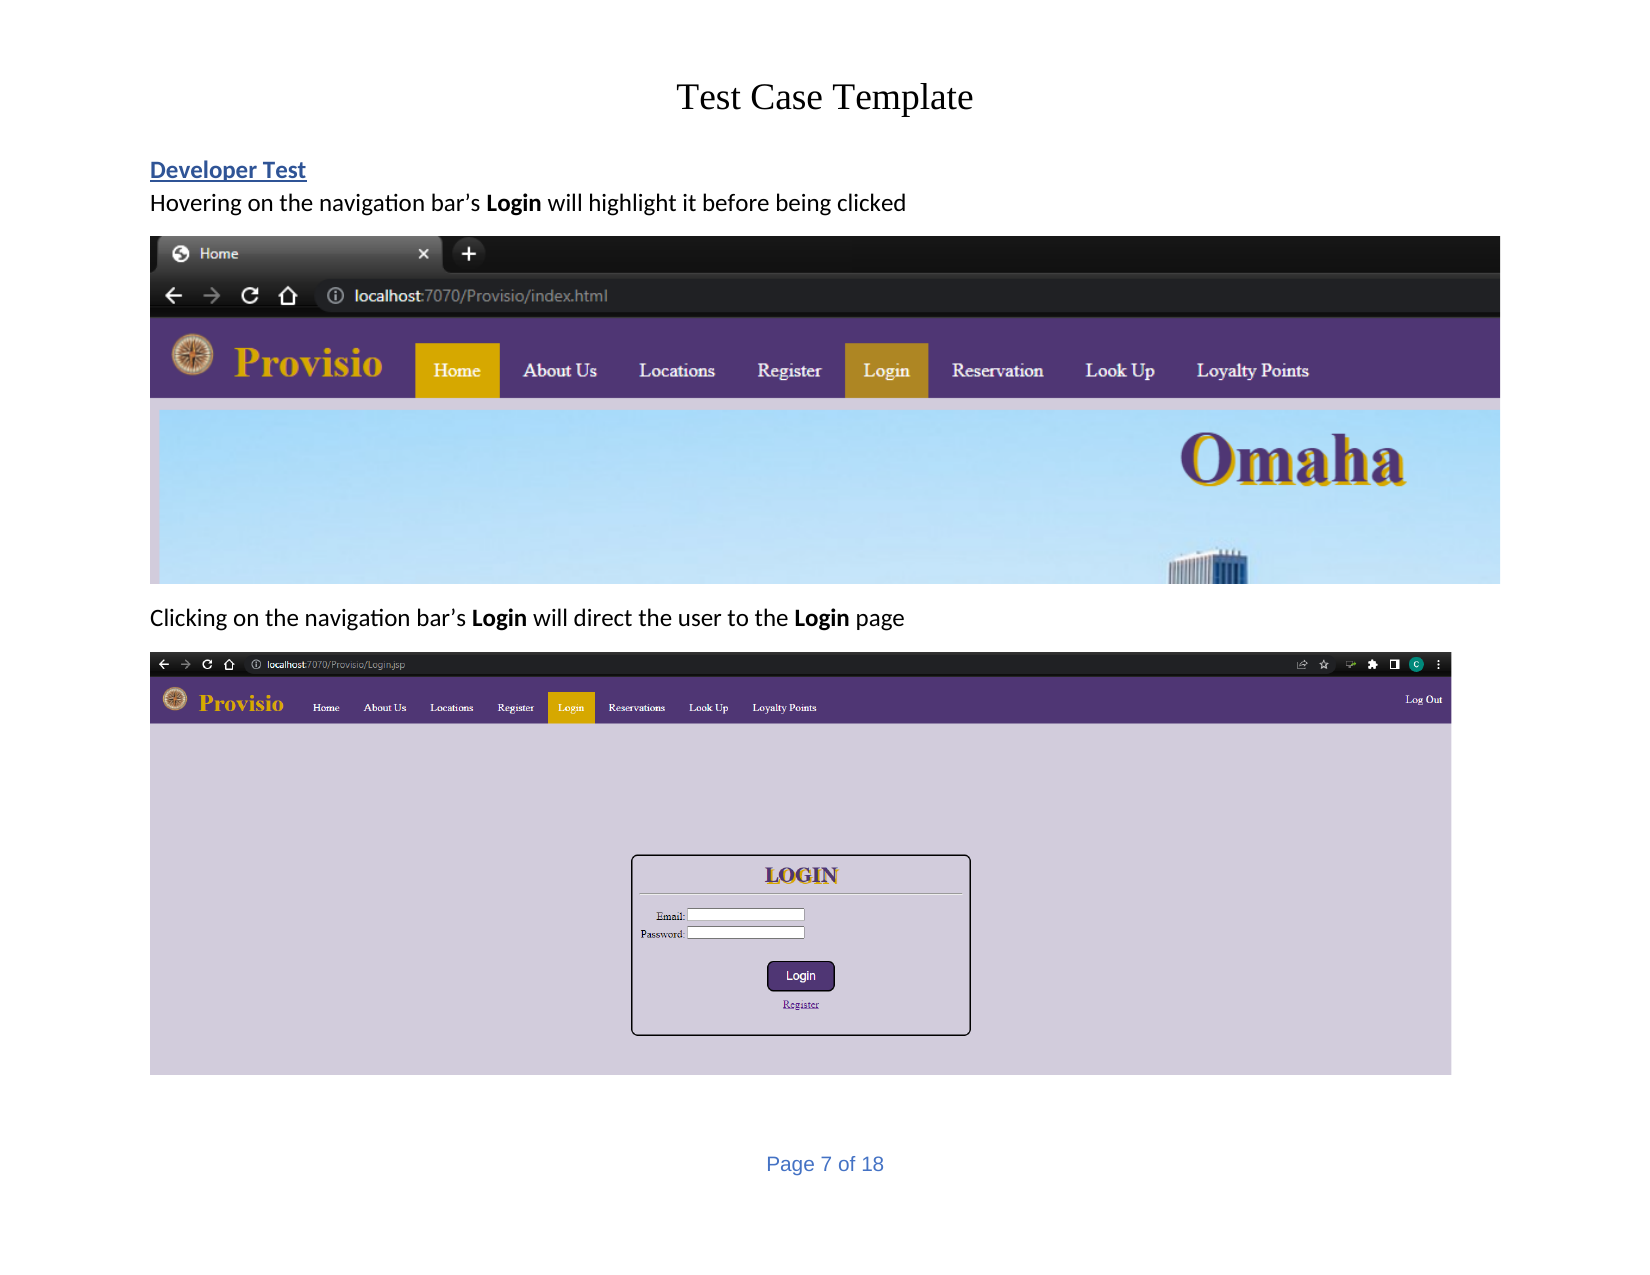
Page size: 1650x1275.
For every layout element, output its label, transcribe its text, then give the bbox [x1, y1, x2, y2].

text Hovering on the navigation bar’s Login will highlight it before being clicked [150, 187, 1500, 218]
subtitle Developer Test [150, 154, 1500, 185]
picture [150, 236, 1500, 584]
text Clicking on the navigation bar’s Login will direct the user to the Login page [150, 602, 1500, 633]
picture [150, 652, 1452, 1075]
